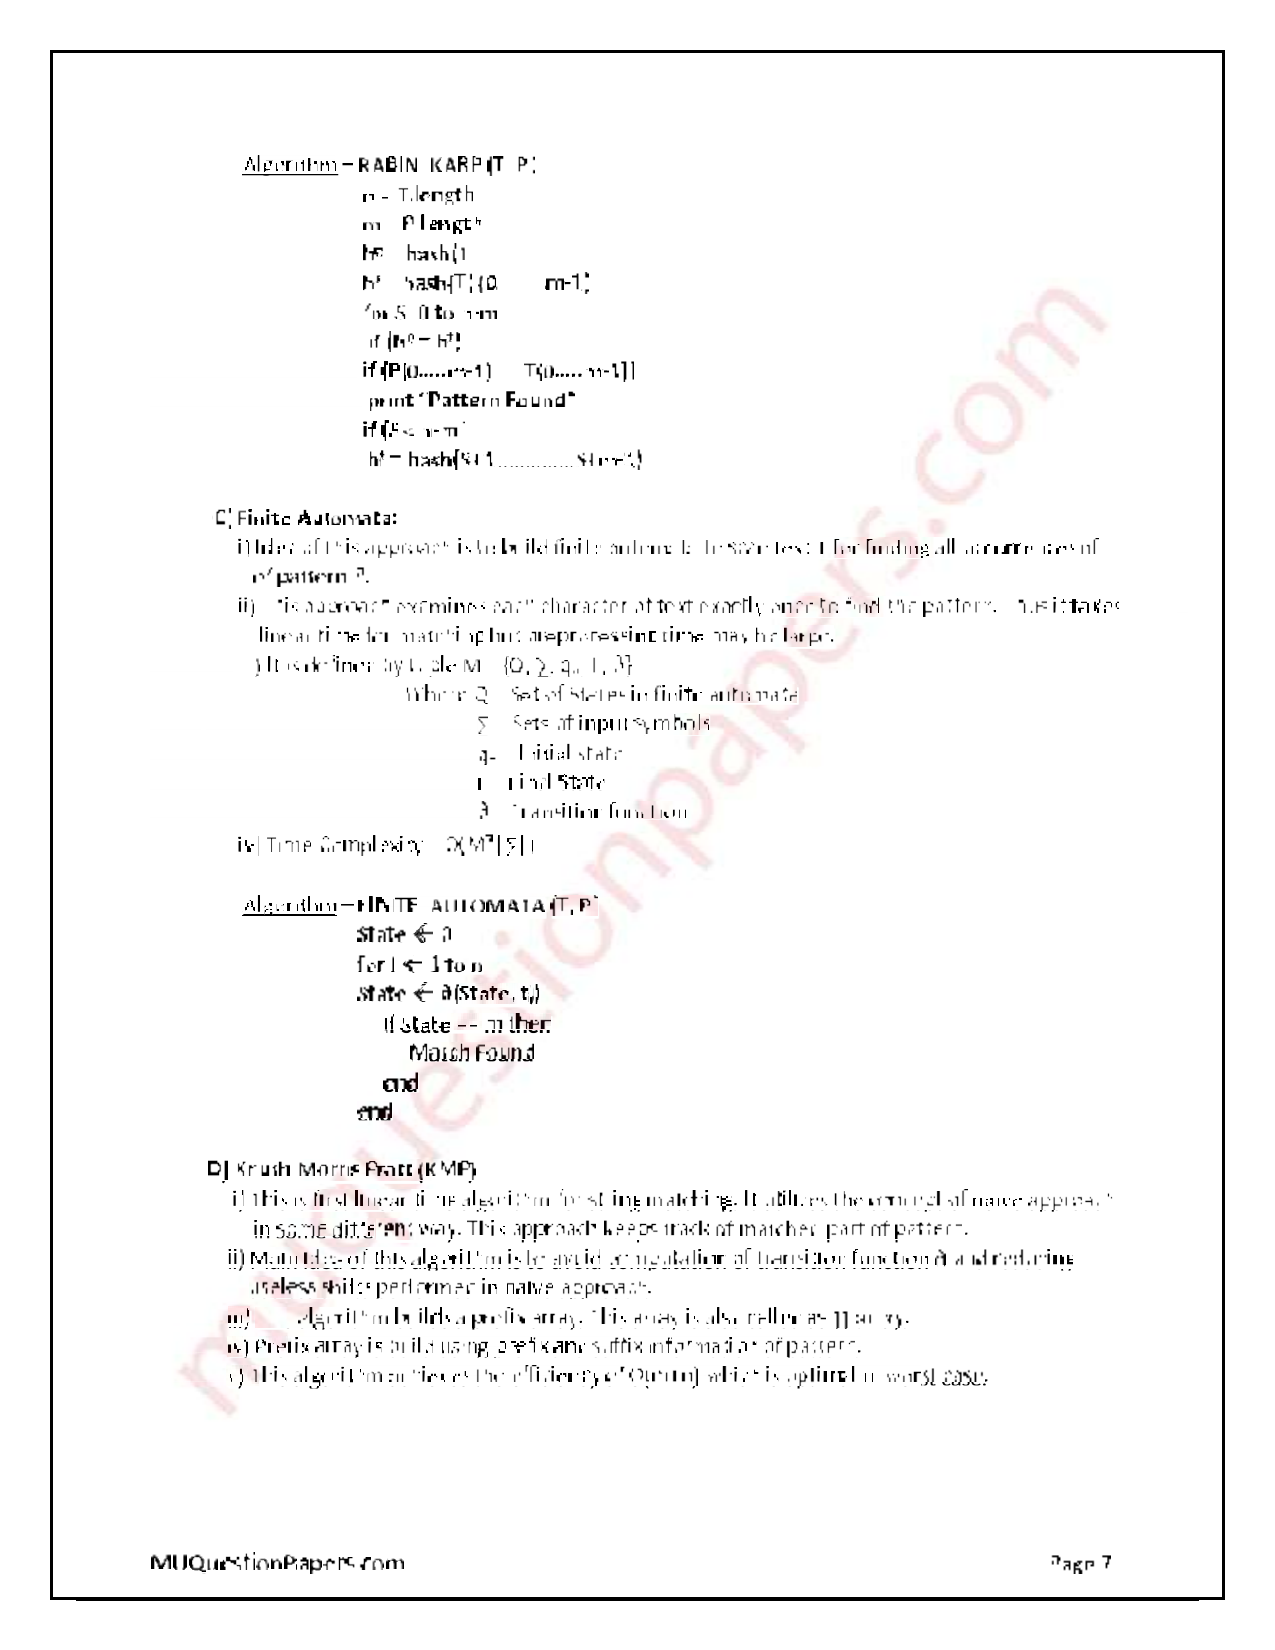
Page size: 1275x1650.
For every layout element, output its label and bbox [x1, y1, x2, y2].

picture [76, 55, 1199, 1609]
